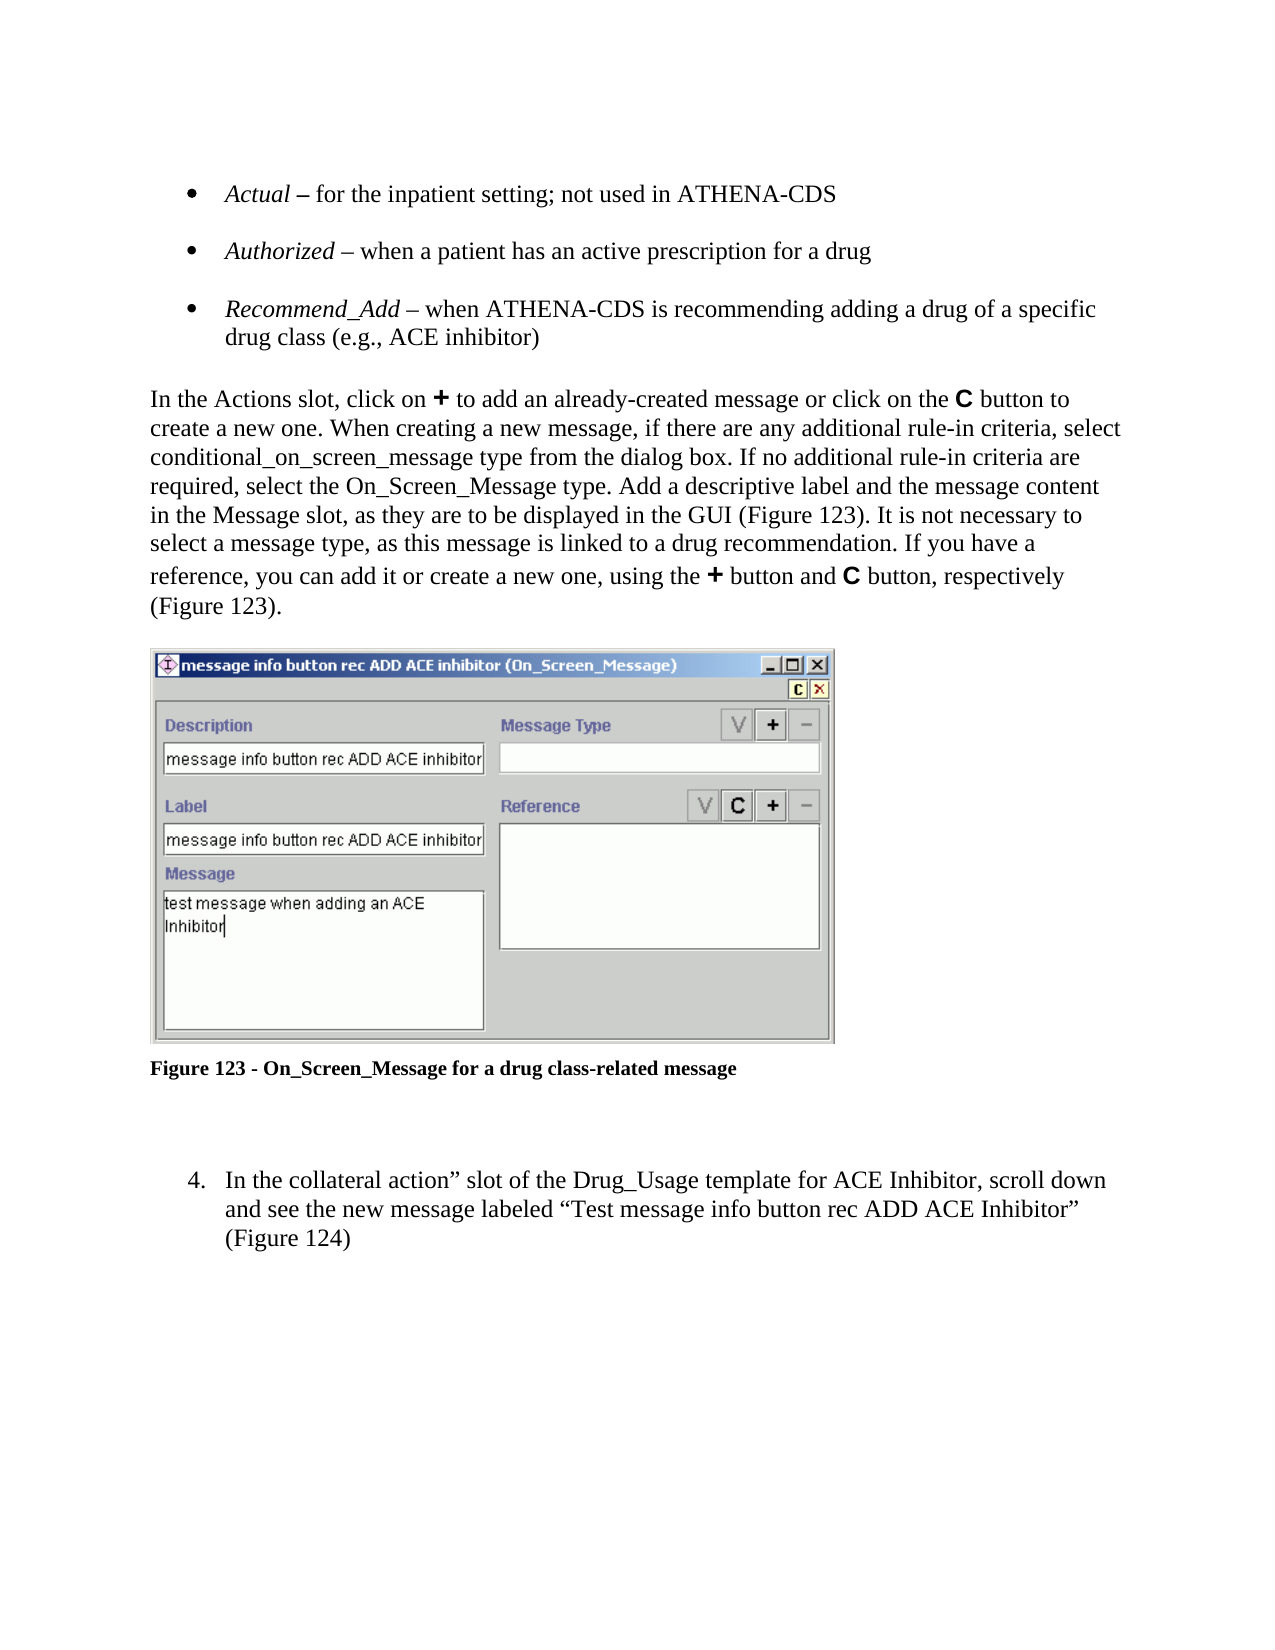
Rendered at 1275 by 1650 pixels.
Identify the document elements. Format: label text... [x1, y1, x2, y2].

list Recommend_Add – when ATHENA-CDS is recommending adding a drug of a specific drug class (e.g., ACE inhibitor) [187, 294, 1125, 351]
text Figure 123 - On_Screen_Message for a drug class-related message [150, 1056, 1125, 1080]
list In the collateral action” slot of the Drug_Usage template for ACE Inhibitor, scroll down and see the new message labeled “Test message info button rec ADD ACE Inhibitor” (Figure 124) [187, 1165, 1125, 1252]
picture [150, 648, 835, 1044]
list Authorized – when a patient has an active prescription for a drug [187, 236, 1125, 265]
text In the Actions slot, click on + to add an already-created message or click on the C button to create a new one. When creating a new message, if there are any additional rule-in criteria, select conditional_on_screen_message type from the dialog box. If no additional rule-in criteria are required, select the On_Screen_Message type. Add a descriptive label and the message content in the Message slot, as they are to be displayed in the GUI (Figure 123). It is not necessary to select a message type, as this message is linked to a drug recommendation. If you have a reference, you can add it or create a new one, using the + button and C button, respectively (Figure 123). [150, 380, 1125, 619]
list Actual – for the inpatient setting; not used in ATHENA-CDS [187, 179, 1125, 207]
